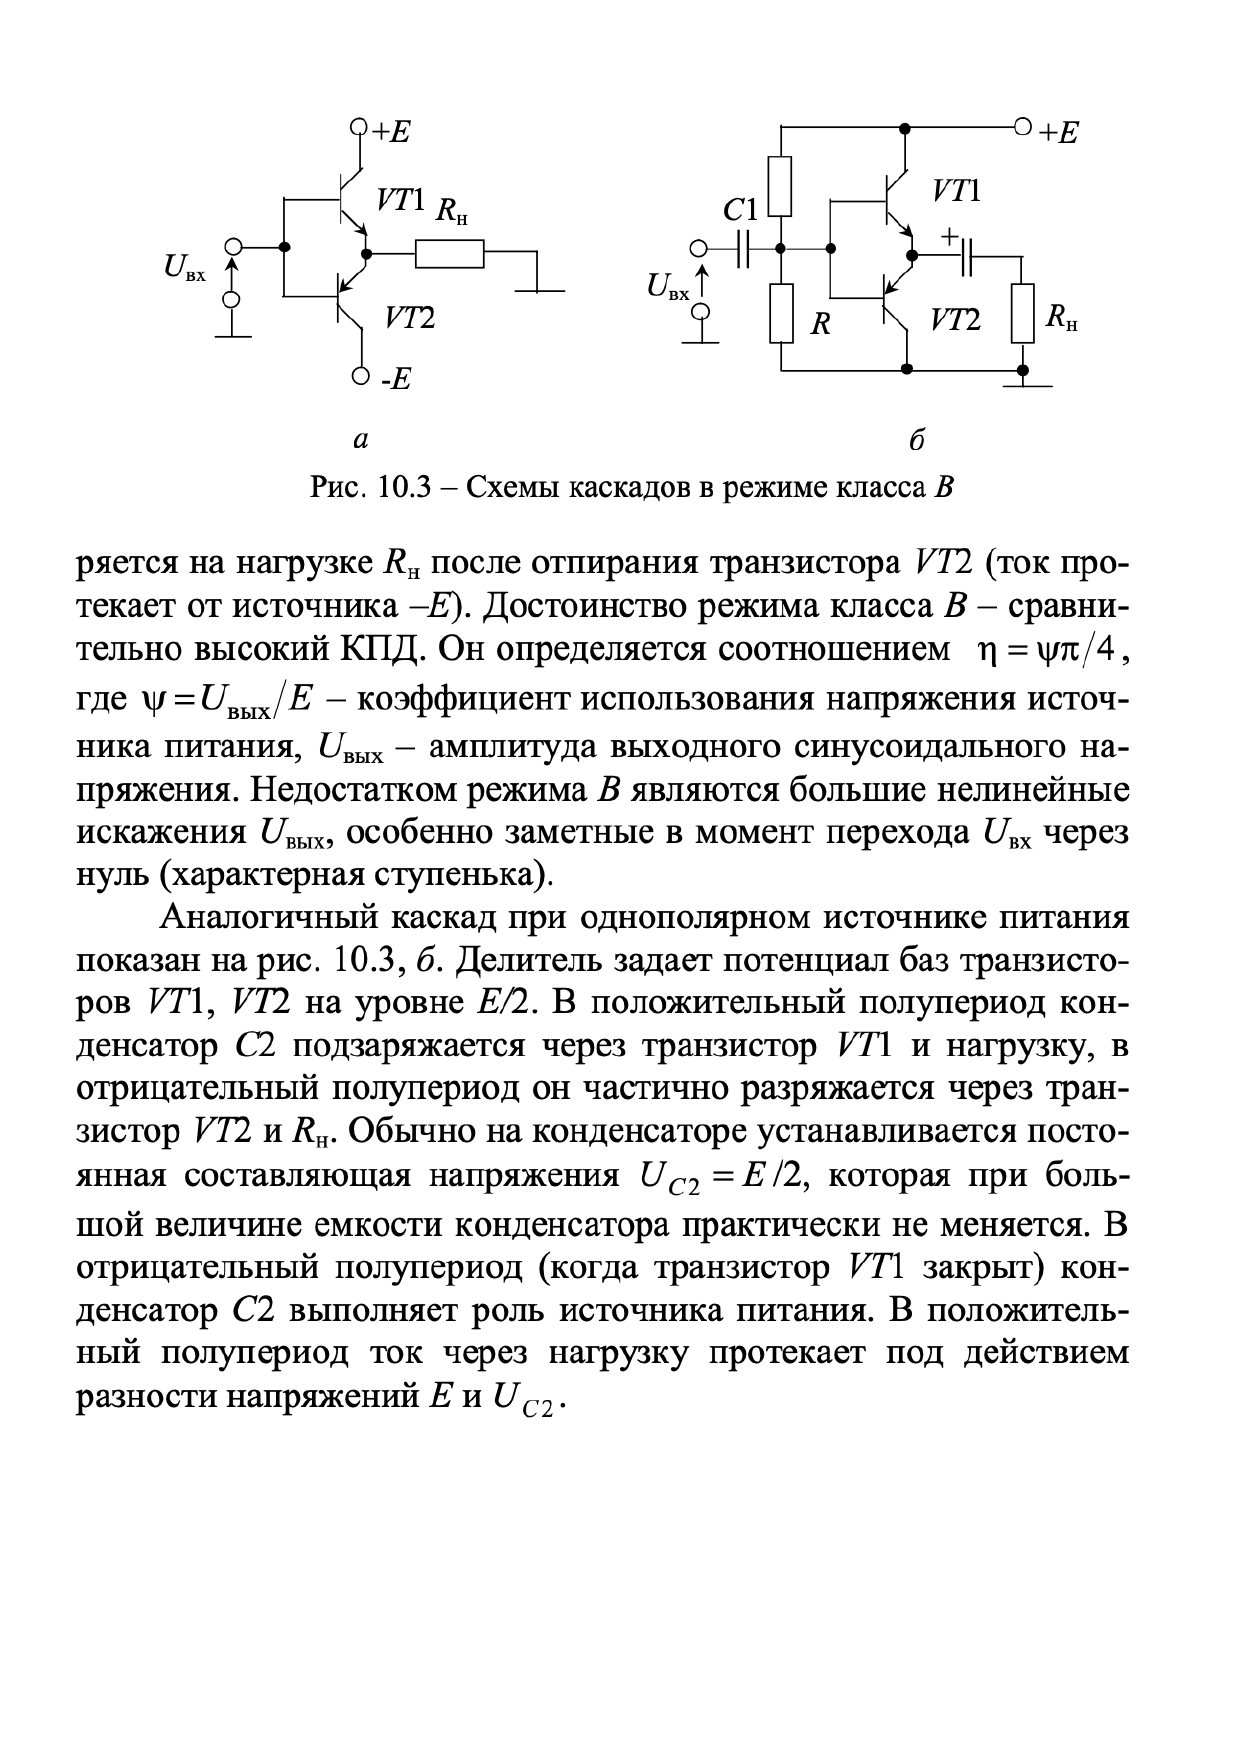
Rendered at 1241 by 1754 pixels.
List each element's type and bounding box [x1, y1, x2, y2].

picture [62, 66, 1178, 1447]
